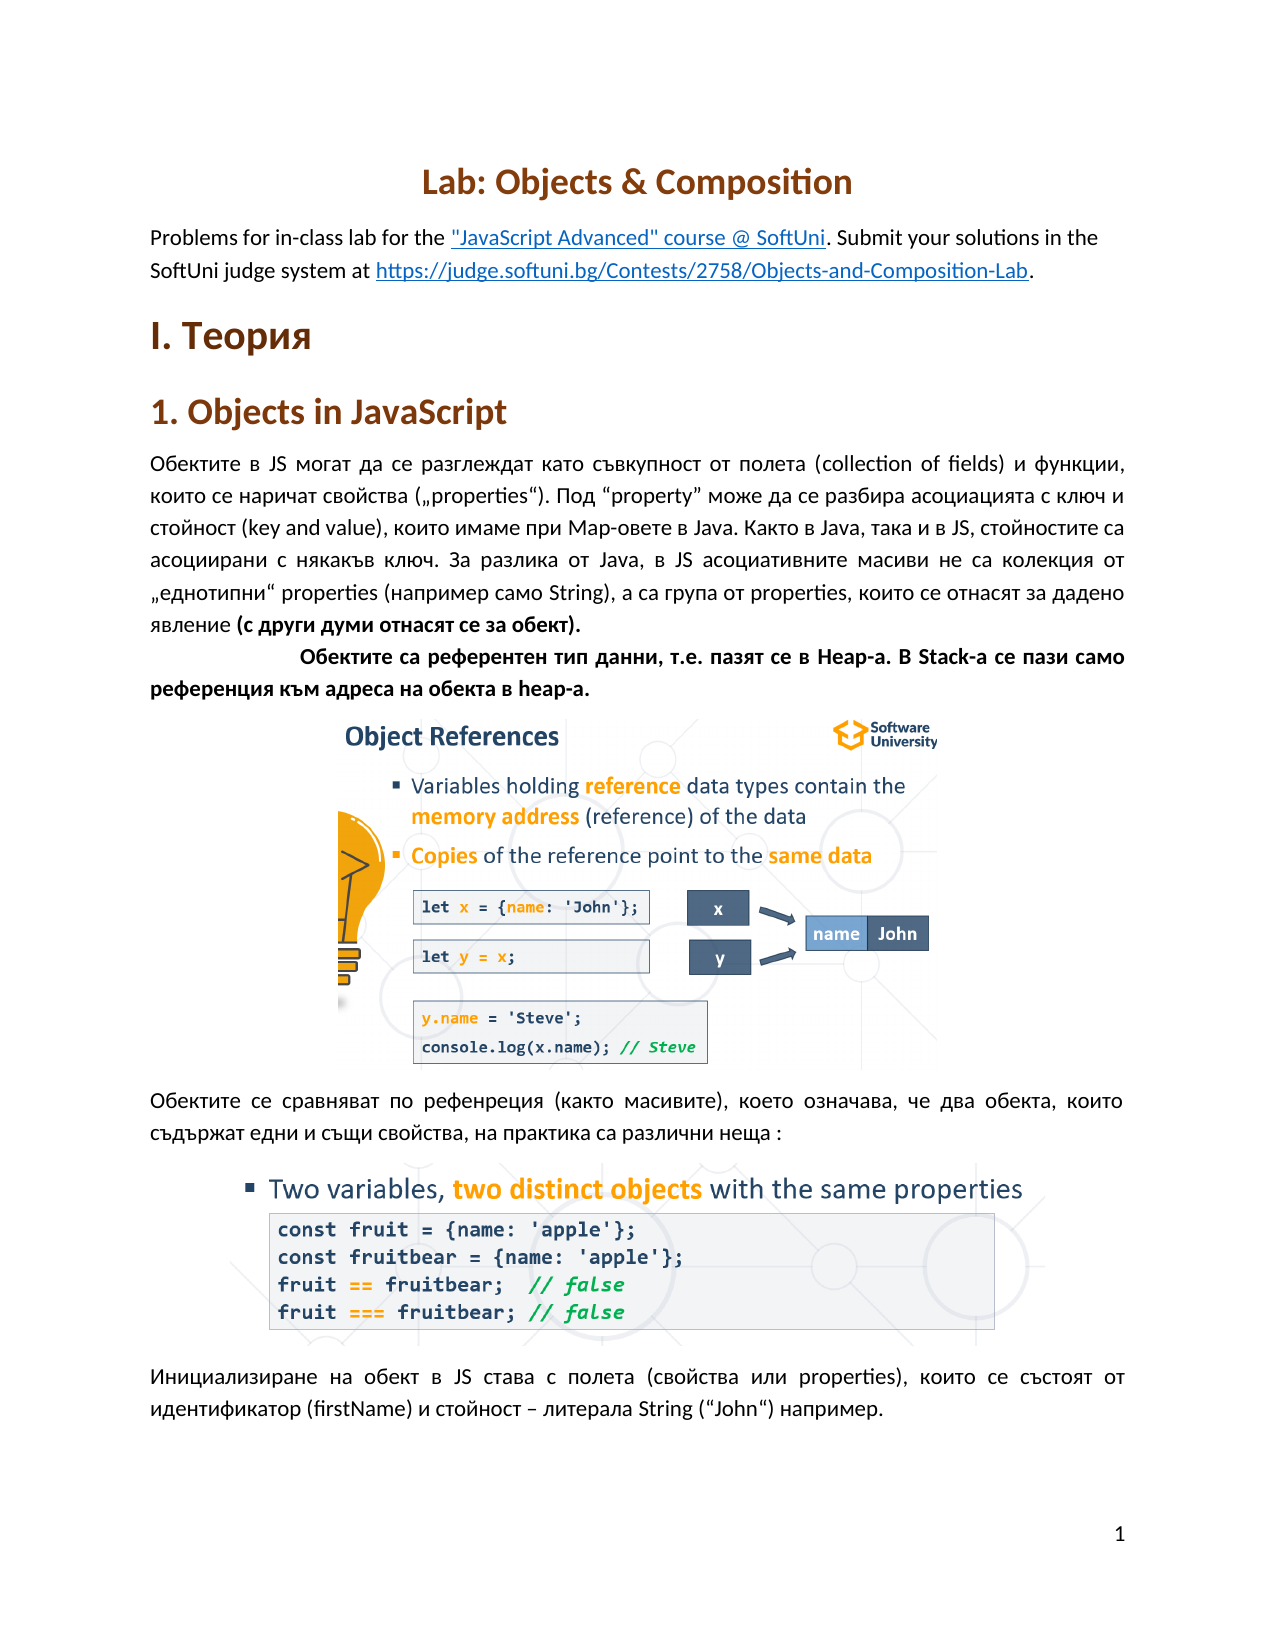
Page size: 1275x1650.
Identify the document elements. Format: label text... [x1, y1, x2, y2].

picture [338, 719, 937, 1070]
text Lab: Objects & Composition [150, 158, 1125, 204]
subtitle Objects in JavaScript [150, 388, 1125, 434]
text Инициализиране на обект в JS става с полета (свойства или properties), които се състоят от идентификатор (firstName) и стойност – литерала String (“John“) например. [150, 1362, 1125, 1422]
text Обектите се сравняват по рефенреция (както масивите), което означава, че два обекта, които съдържат едни и същи свойства, на практика са различни неща : [150, 1086, 1125, 1146]
subtitle I. Теория [150, 309, 1125, 359]
text Обектите в JS могат да се разглеждат като съвкупност от полета (collection of fields) и функции, които се наричат свойства („properties“). Под “property” може да се разбира асоциацията с ключ и стойност (key and value), които имаме при Map-овете в Jаvа. Както в Java, така и в JS, стойностите са асоциирани с някакъв ключ. За разлика от Java, в JS асоциативните масиви не са колекция от „еднотипни“ properties (например само String), а са група от properties, които се отнасят за дадено явление (с други думи отнасят се за обект). Обектите са референтен тип данни, т.е. пазят се в Heap-a. В Stack-a се пази само референция към адреса на обекта в heap-a. [150, 449, 1125, 702]
picture [229, 1163, 1046, 1346]
text Problems for in-class lab for the "JavaScript Advanced" course @ SoftUni. Submit your solutions in the SoftUni judge system at https://judge.softuni.bg/Contests/2758/Objects-and-Composition-Lab. [150, 223, 1125, 284]
